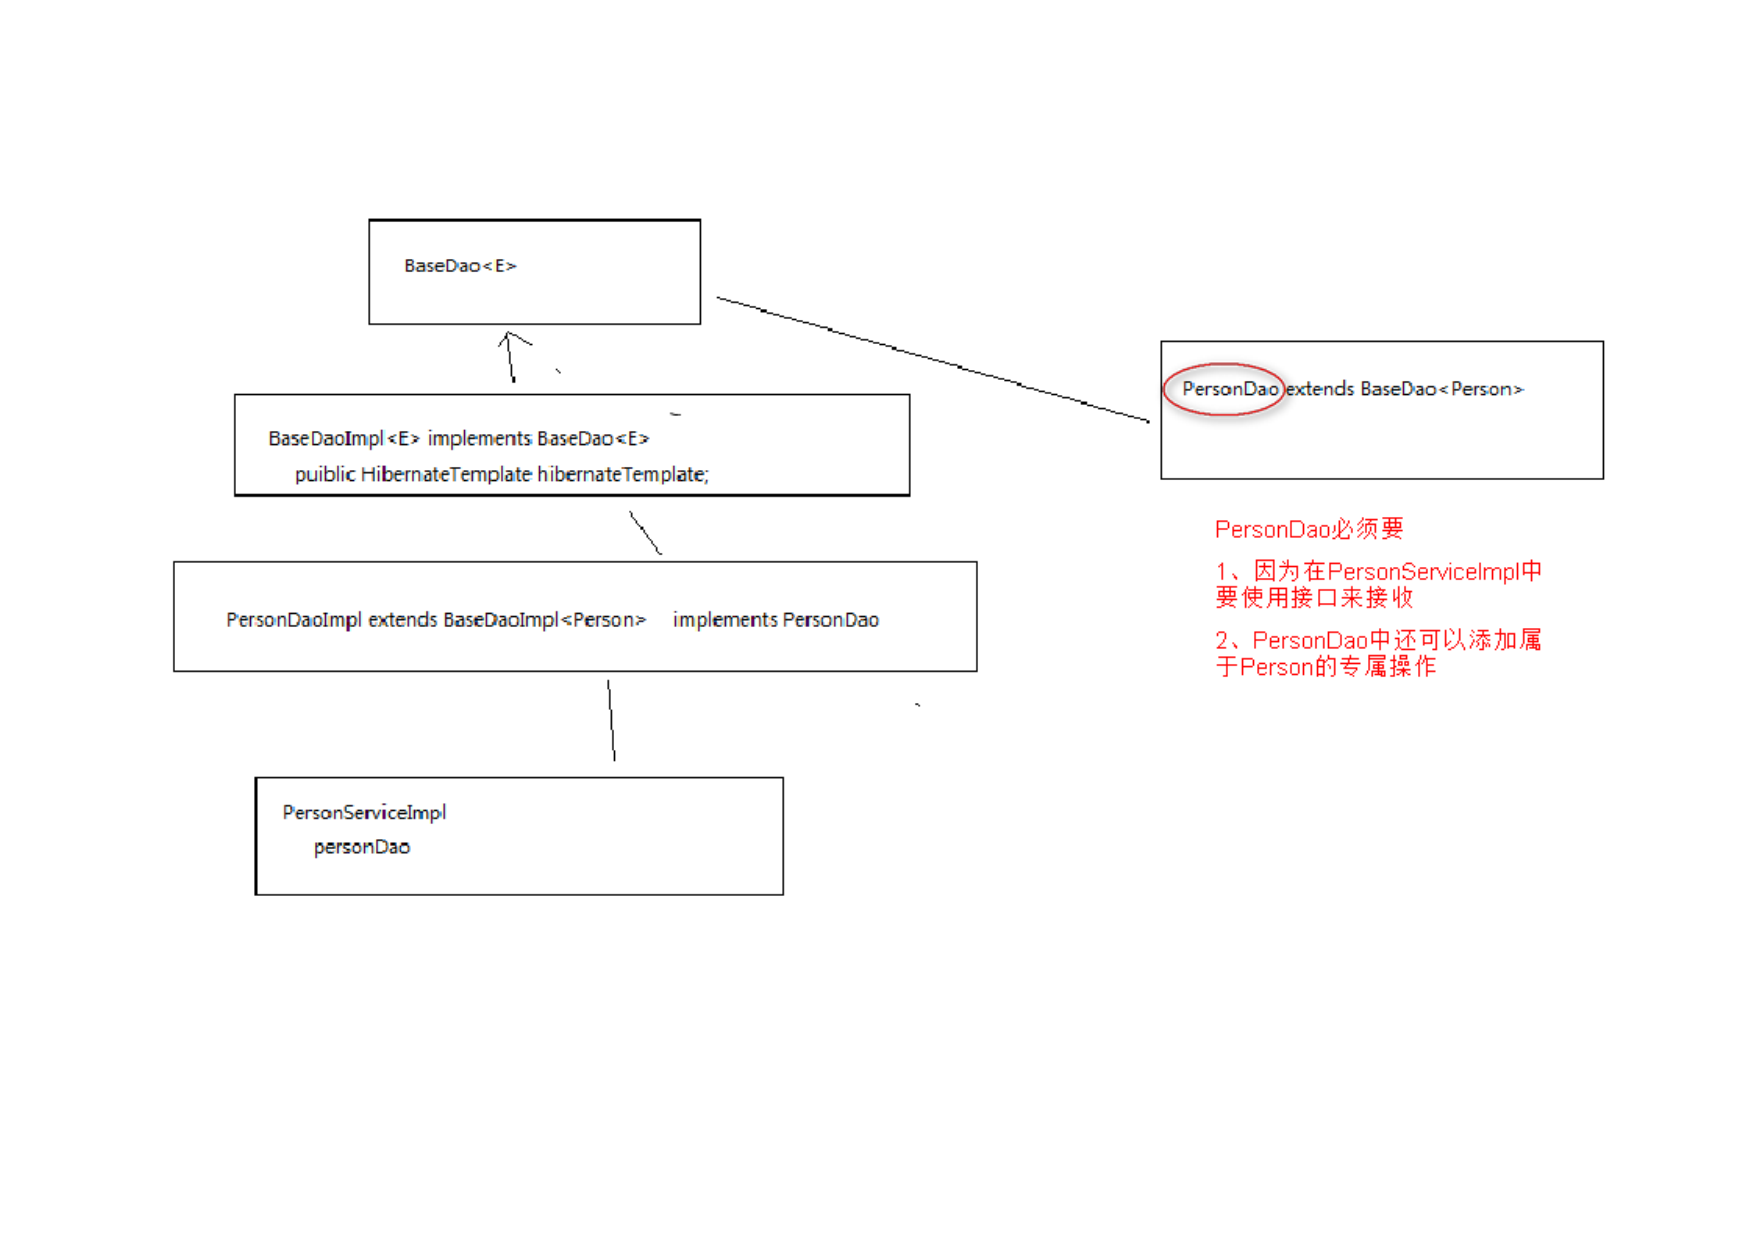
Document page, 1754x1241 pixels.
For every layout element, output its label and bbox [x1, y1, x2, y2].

picture [150, 197, 1642, 946]
